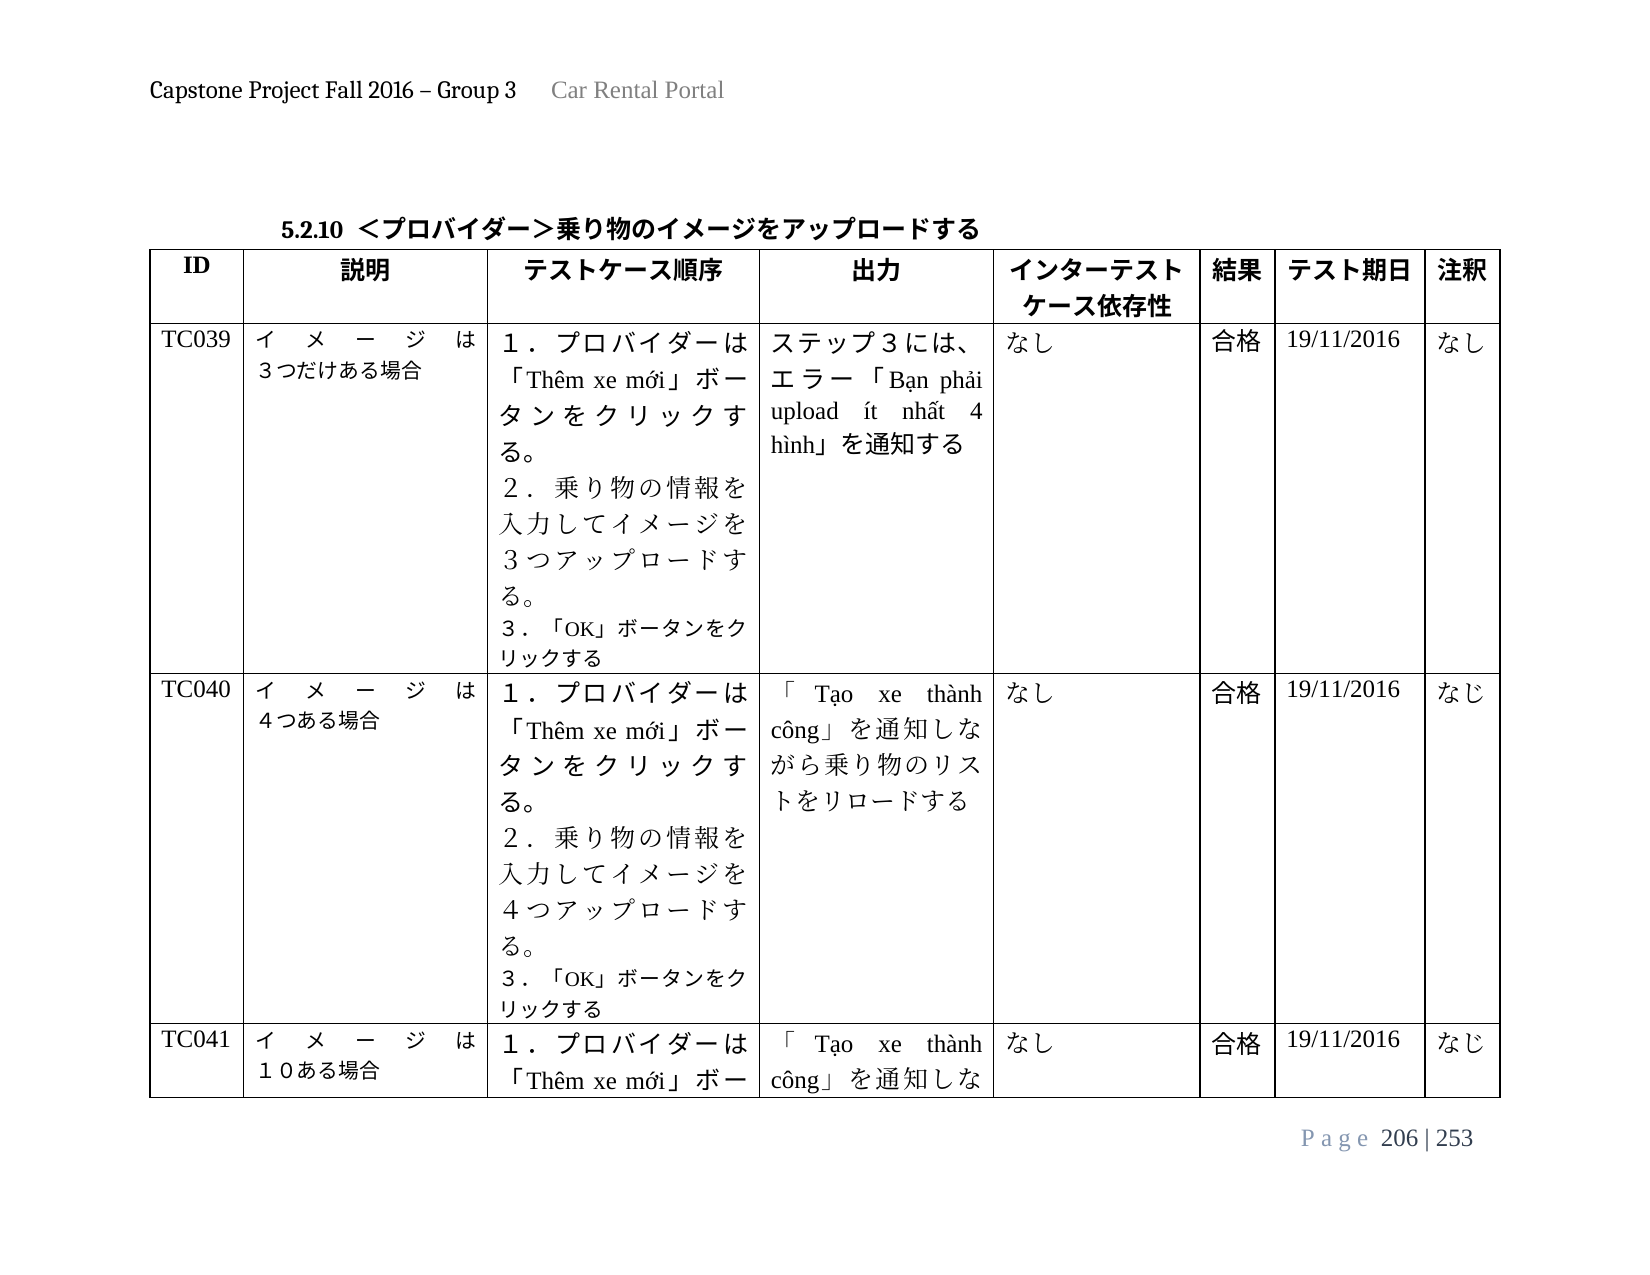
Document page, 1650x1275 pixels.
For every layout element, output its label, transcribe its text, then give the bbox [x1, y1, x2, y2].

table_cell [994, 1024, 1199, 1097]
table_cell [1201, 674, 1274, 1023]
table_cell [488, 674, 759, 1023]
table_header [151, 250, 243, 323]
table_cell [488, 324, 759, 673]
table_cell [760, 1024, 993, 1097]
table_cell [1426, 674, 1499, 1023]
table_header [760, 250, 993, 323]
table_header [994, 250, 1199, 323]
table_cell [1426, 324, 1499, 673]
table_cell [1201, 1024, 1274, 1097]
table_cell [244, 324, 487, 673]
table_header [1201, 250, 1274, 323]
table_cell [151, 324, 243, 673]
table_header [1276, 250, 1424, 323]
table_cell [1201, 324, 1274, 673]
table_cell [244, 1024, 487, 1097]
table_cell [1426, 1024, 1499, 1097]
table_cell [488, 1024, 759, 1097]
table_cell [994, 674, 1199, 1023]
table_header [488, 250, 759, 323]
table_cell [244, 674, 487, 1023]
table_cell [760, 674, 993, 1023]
subtitle ＜プロバイダー＞乗り物のイメージをアップロードする [281, 210, 1500, 246]
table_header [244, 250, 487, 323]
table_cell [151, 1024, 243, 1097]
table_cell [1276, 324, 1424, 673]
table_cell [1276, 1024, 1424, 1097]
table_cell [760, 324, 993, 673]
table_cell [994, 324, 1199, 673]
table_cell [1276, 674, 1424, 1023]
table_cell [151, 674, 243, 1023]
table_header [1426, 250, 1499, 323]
